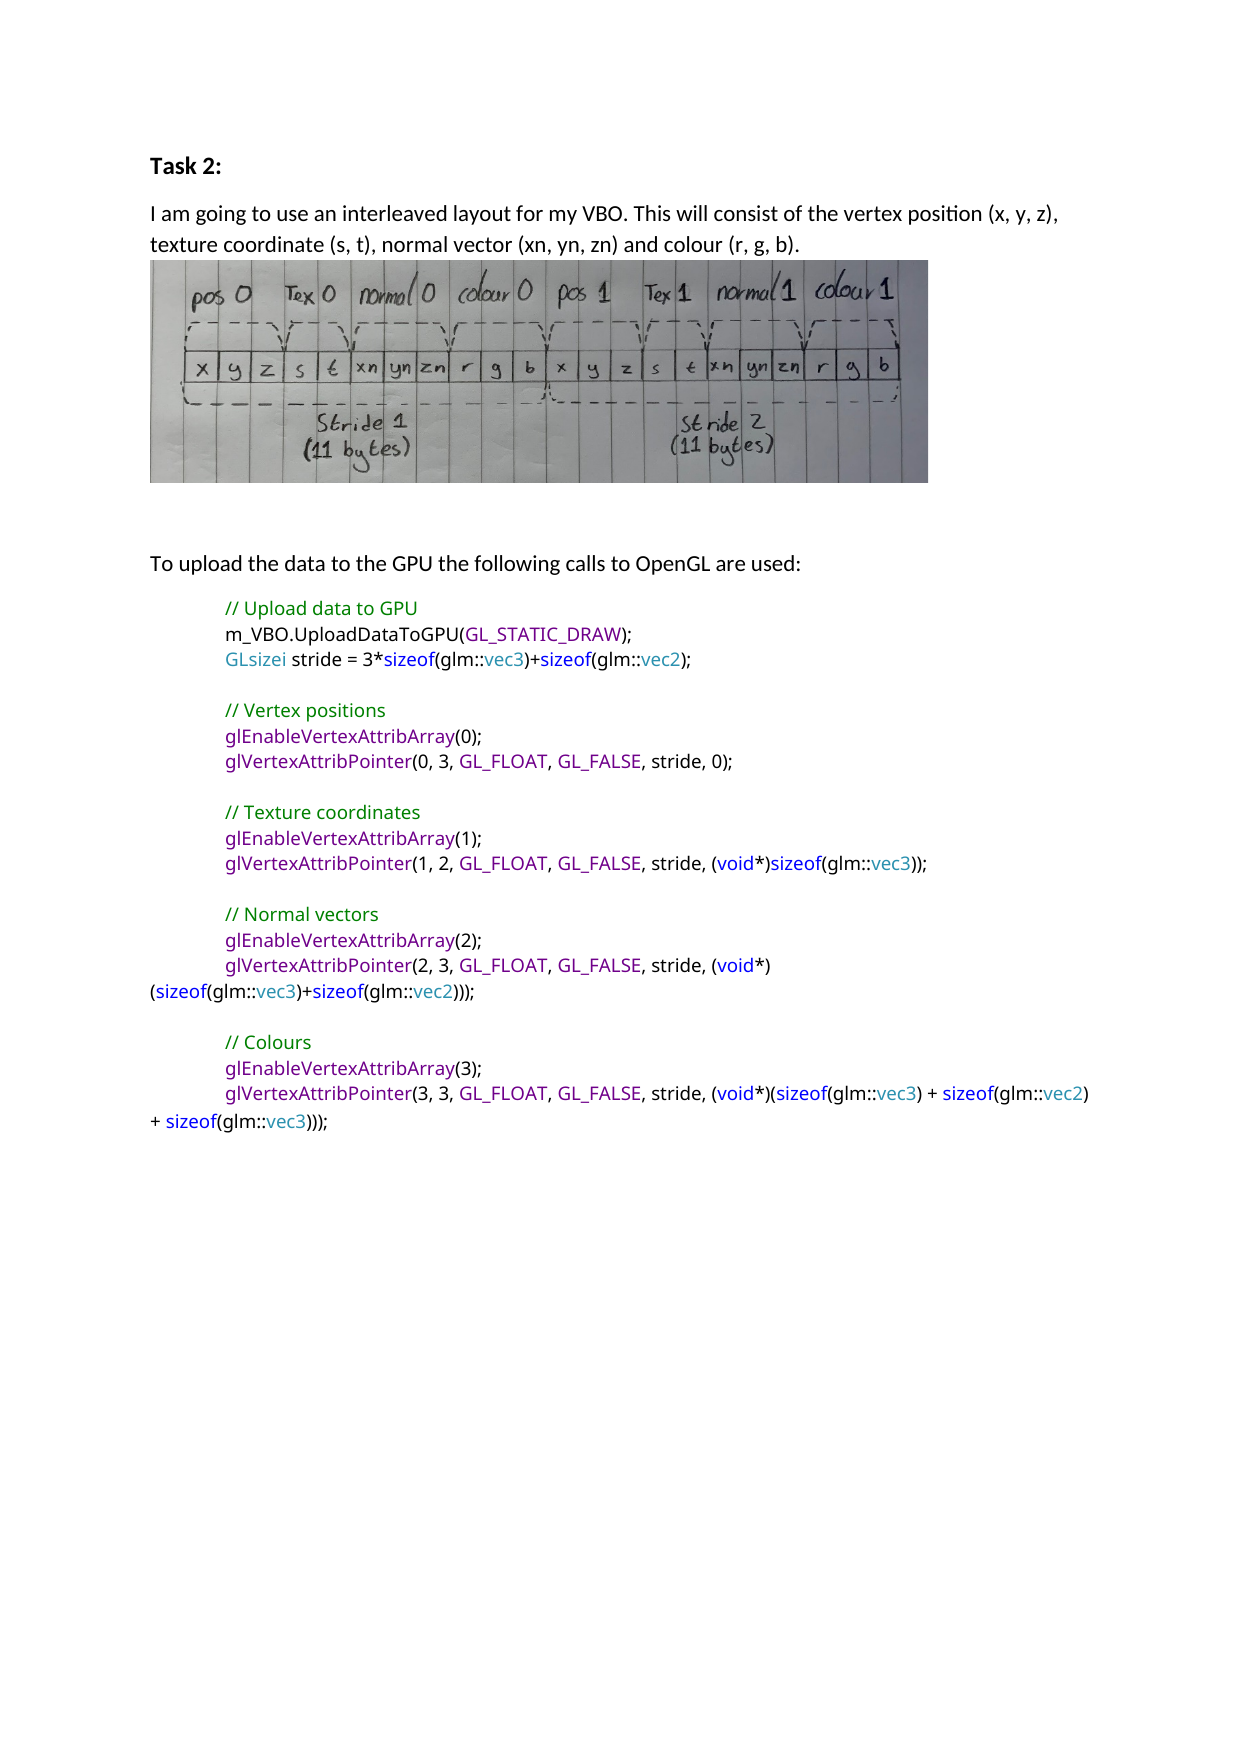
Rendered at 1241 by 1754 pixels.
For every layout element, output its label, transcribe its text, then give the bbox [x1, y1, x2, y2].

text glEnableVertexAttribArray(0); [150, 723, 1090, 749]
text glVertexAttribPointer(2, 3, GL_FLOAT, GL_FALSE, stride, (void*)(sizeof(glm::vec3)+sizeof(glm::vec2))); [150, 953, 1090, 1004]
text glVertexAttribPointer(3, 3, GL_FLOAT, GL_FALSE, stride, (void*)(sizeof(glm::vec3) + sizeof(glm::vec2) + sizeof(glm::vec3))); [150, 1080, 1090, 1133]
text m_VBO.UploadDataToGPU(GL_STATIC_DRAW); [150, 621, 1090, 647]
text To upload the data to the GPU the following calls to OpenGL are used: [150, 549, 1090, 577]
text glVertexAttribPointer(1, 2, GL_FLOAT, GL_FALSE, stride, (void*)sizeof(glm::vec3)); [150, 851, 1090, 876]
text glEnableVertexAttribArray(1); [150, 825, 1090, 851]
text Task 2: [150, 150, 1090, 181]
picture [150, 260, 929, 483]
text // Normal vectors [150, 902, 1090, 927]
text GLsizei stride = 3*sizeof(glm::vec3)+sizeof(glm::vec2); [150, 647, 1090, 672]
text // Texture coordinates [150, 800, 1090, 825]
text // Vertex positions [150, 698, 1090, 723]
text glEnableVertexAttribArray(3); [150, 1055, 1090, 1080]
text // Upload data to GPU [150, 596, 1090, 621]
text glVertexAttribPointer(0, 3, GL_FLOAT, GL_FALSE, stride, 0); [150, 749, 1090, 774]
text // Colours [150, 1029, 1090, 1055]
text glEnableVertexAttribArray(2); [150, 927, 1090, 953]
